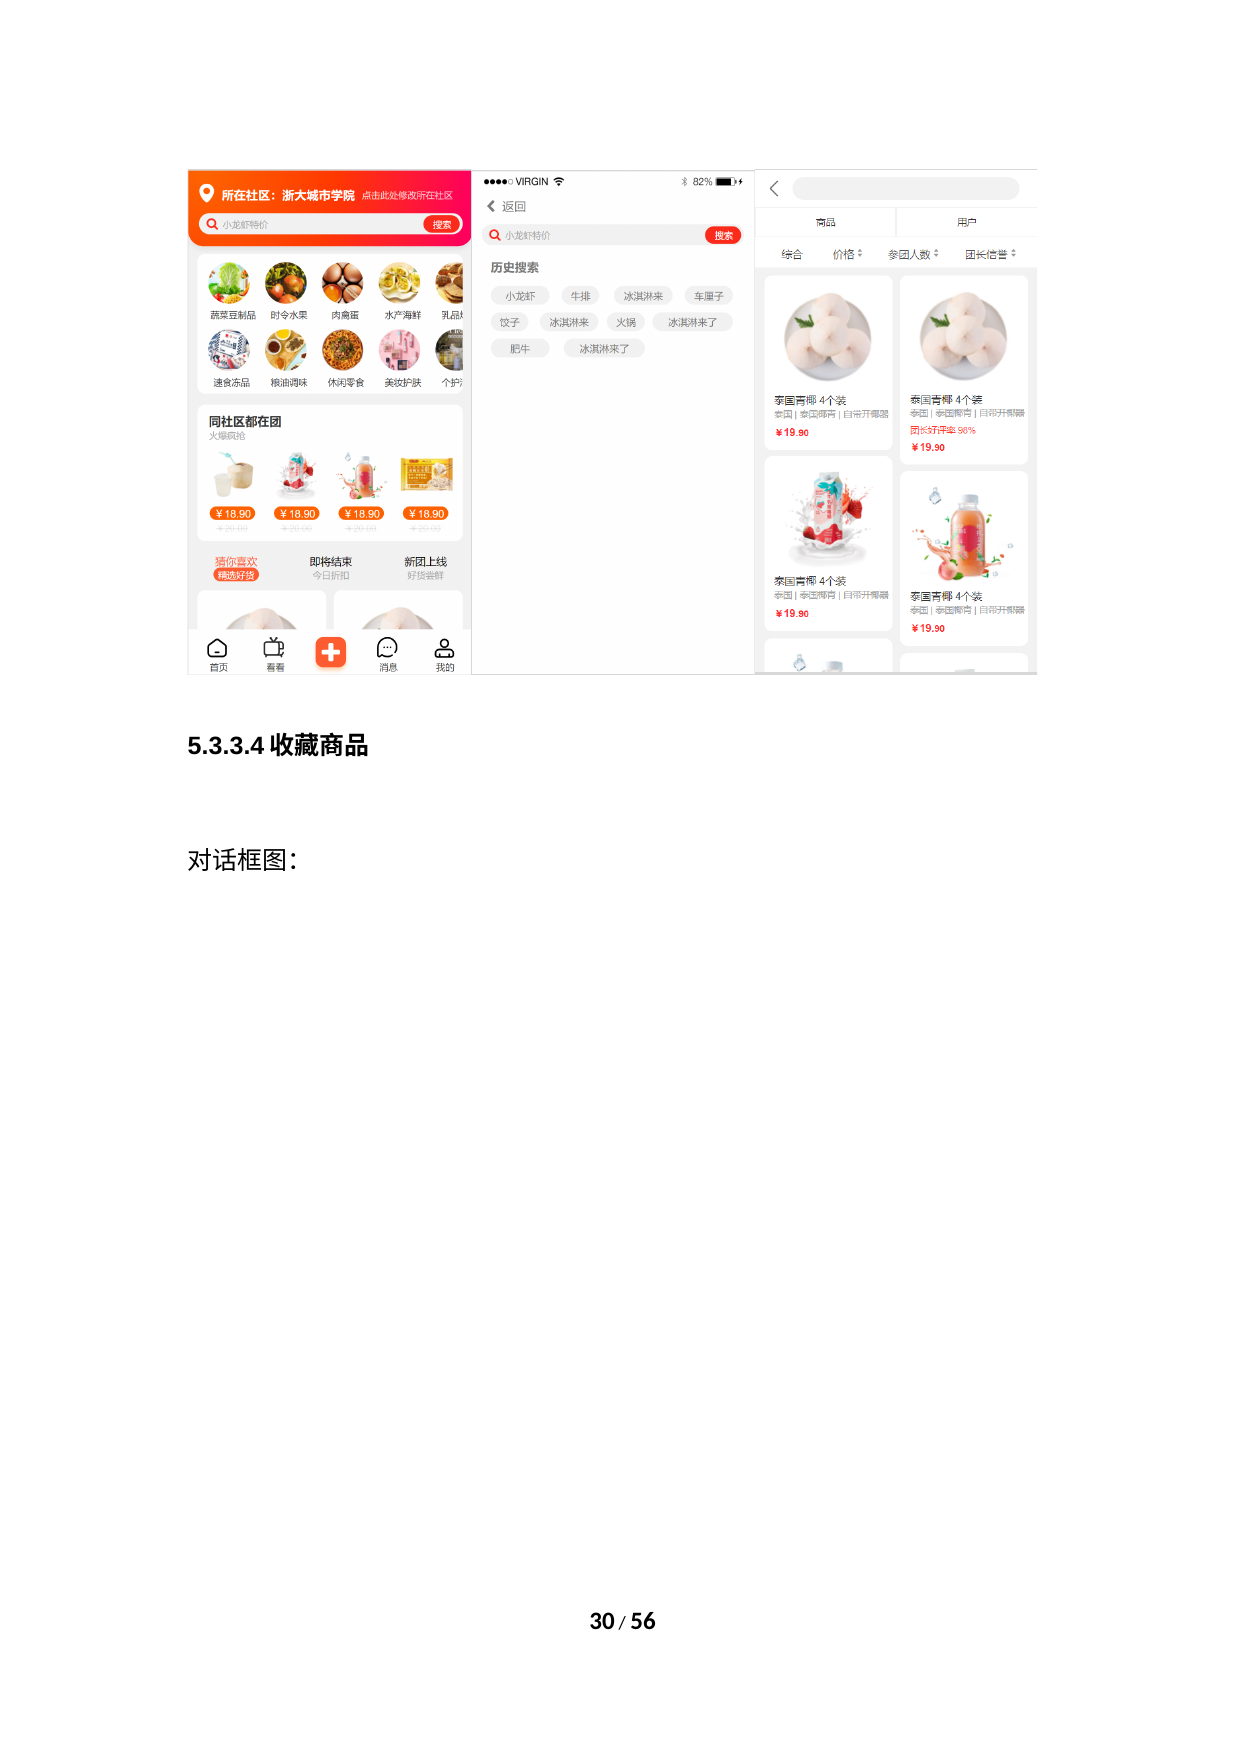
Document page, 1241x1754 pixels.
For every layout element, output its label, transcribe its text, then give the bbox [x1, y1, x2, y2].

text 对话框图： [187, 826, 1053, 891]
subtitle 5.3.3.4收藏商品 [187, 711, 1053, 776]
picture [187, 169, 1038, 675]
